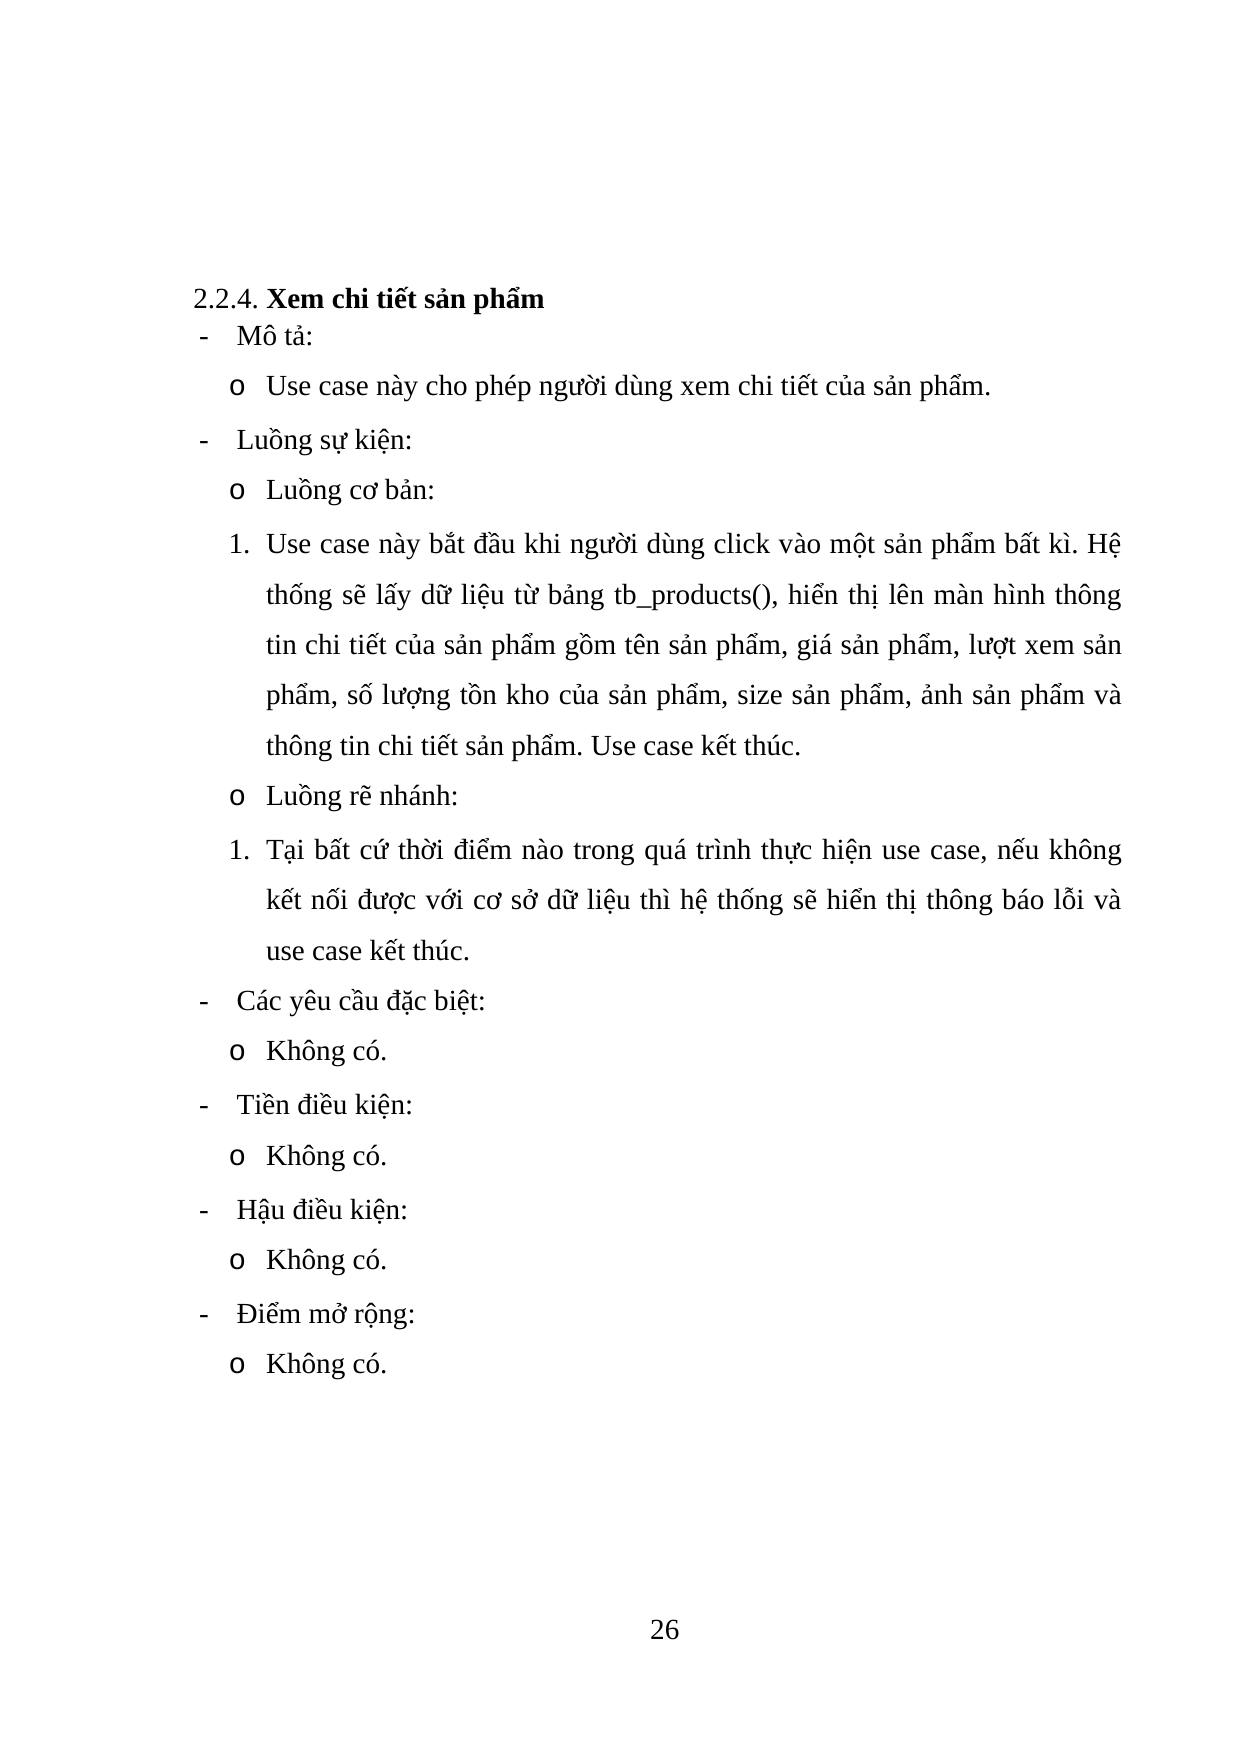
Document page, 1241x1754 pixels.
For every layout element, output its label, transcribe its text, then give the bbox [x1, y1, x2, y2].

list Không có. [228, 1138, 1122, 1174]
list Điểm mở rộng: [199, 1296, 1122, 1330]
list Hậu điều kiện: [199, 1192, 1122, 1225]
subtitle Xem chi tiết sản phẩm [266, 282, 1122, 315]
list Use case này bắt đầu khi người dùng click vào một sản phẩm bất kì. Hệ thống sẽ lấy dữ liệu từ bảng tb_products(), hiển thị lên màn hình thông tin chi tiết của sản phẩm gồm tên sản phẩm, giá sản phẩm, lượt xem sản phẩm, số lượng tồn kho của sản phẩm, size sản phẩm, ảnh sản phẩm và thông tin chi tiết sản phẩm. Use case kết thúc. [228, 527, 1122, 761]
list Tại bất cứ thời điểm nào trong quá trình thực hiện use case, nếu không kết nối được với cơ sở dữ liệu thì hệ thống sẽ hiển thị thông báo lỗi và use case kết thúc. [228, 832, 1122, 966]
list Luồng rẽ nhánh: [228, 778, 1122, 814]
list Luồng sự kiện: [199, 422, 1122, 456]
list Các yêu cầu đặc biệt: [199, 983, 1122, 1017]
list Tiền điều kiện: [199, 1087, 1122, 1121]
list Use case này cho phép người dùng xem chi tiết của sản phẩm. [228, 368, 1122, 404]
list Mô tả: [199, 318, 1122, 351]
list Không có. [228, 1033, 1122, 1069]
list Không có. [228, 1242, 1122, 1278]
list Luồng cơ bản: [228, 472, 1122, 508]
list Không có. [228, 1347, 1122, 1383]
